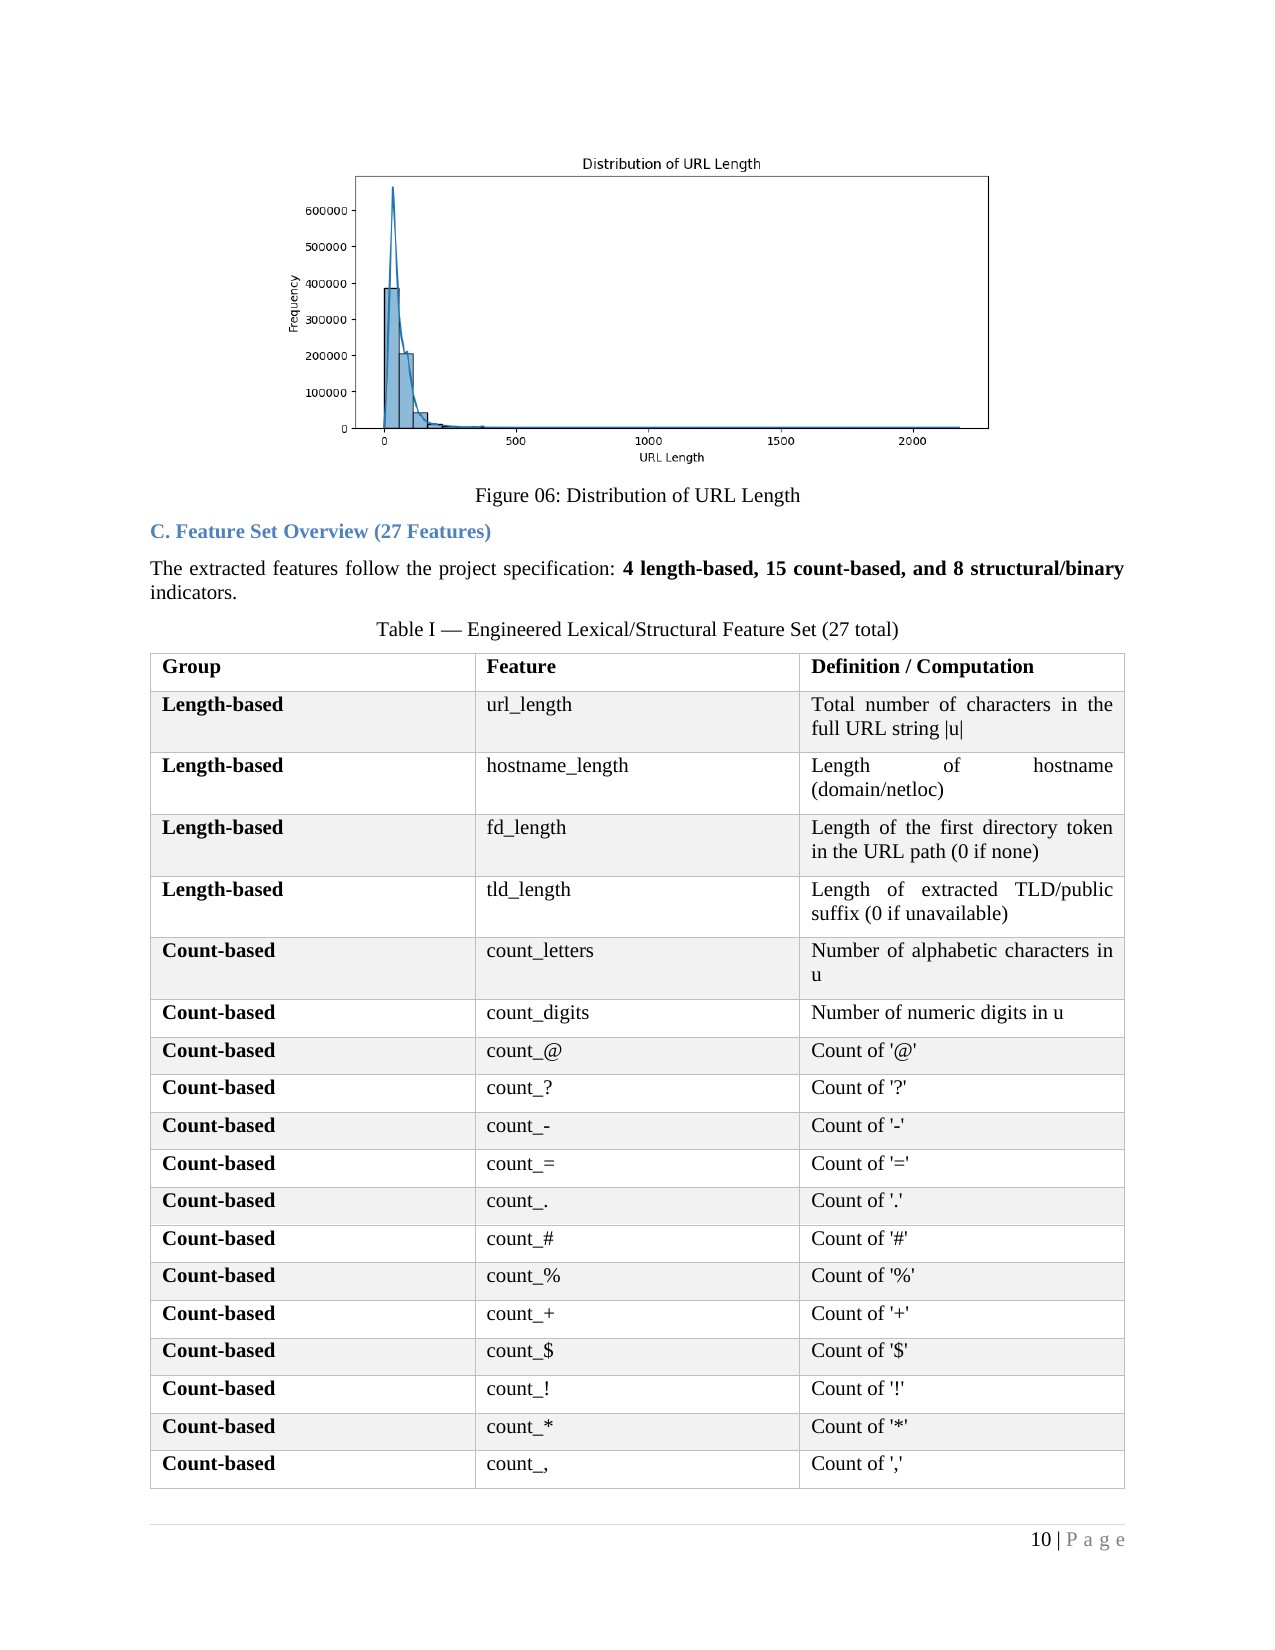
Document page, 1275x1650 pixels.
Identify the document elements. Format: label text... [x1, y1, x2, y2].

table_header Group [151, 654, 475, 691]
table_cell Length of the first directory token in the URL path (0 if none) [800, 815, 1124, 876]
table_cell count_? [476, 1075, 799, 1112]
table_cell Count-based [151, 1376, 475, 1413]
table_cell Count of ',' [800, 1451, 1124, 1488]
table_cell Count-based [151, 1414, 475, 1450]
table_cell count_. [476, 1188, 799, 1224]
table_cell Count-based [151, 1075, 475, 1112]
table_cell Number of numeric digits in u [800, 1000, 1124, 1037]
table_cell Count of '=' [800, 1150, 1124, 1187]
table_cell count_% [476, 1263, 799, 1300]
table_cell count_$ [476, 1339, 799, 1375]
table_cell Count of '+' [800, 1301, 1124, 1337]
table_cell Count-based [151, 1263, 475, 1300]
table_cell Count of '!' [800, 1376, 1124, 1413]
table_cell Count-based [151, 1000, 475, 1037]
table_cell count_- [476, 1113, 799, 1149]
table_cell Count-based [151, 1301, 475, 1337]
table_cell count_! [476, 1376, 799, 1413]
table_cell Count-based [151, 1451, 475, 1488]
table_cell Count of '*' [800, 1414, 1124, 1450]
table_cell Count of '#' [800, 1226, 1124, 1262]
table_cell Count of '?' [800, 1075, 1124, 1112]
table_cell url_length [476, 692, 799, 752]
table_cell Total number of characters in the full URL string |u| [800, 692, 1124, 752]
text Figure 06: Distribution of URL Length [150, 483, 1125, 507]
table_cell Length-based [151, 877, 475, 937]
table_cell count_, [476, 1451, 799, 1488]
table_cell count_letters [476, 938, 799, 999]
table_cell Count of '-' [800, 1113, 1124, 1149]
table_cell Count of '%' [800, 1263, 1124, 1300]
table_cell Length-based [151, 692, 475, 752]
table_cell Count-based [151, 1150, 475, 1187]
table_cell Length of extracted TLD/public suffix (0 if unavailable) [800, 877, 1124, 937]
table_cell Count-based [151, 1339, 475, 1375]
text The extracted features follow the project specification: 4 length-based, 15 count-based, and 8 structural/binary indicators. [150, 556, 1125, 604]
table_cell Count-based [151, 1113, 475, 1149]
text Table I — Engineered Lexical/Structural Feature Set (27 total) [150, 616, 1125, 641]
table_cell Count of '$' [800, 1339, 1124, 1375]
subtitle C. Feature Set Overview (27 Features) [150, 519, 1125, 543]
table_cell Length-based [151, 815, 475, 876]
table_cell Length of hostname (domain/netloc) [800, 753, 1124, 814]
table_cell Count of '.' [800, 1188, 1124, 1224]
table_cell count_* [476, 1414, 799, 1450]
table_cell Count-based [151, 938, 475, 999]
table_header Definition / Computation [800, 654, 1124, 691]
table_cell Count of '@' [800, 1038, 1124, 1074]
table_cell Count-based [151, 1226, 475, 1262]
table_cell count_@ [476, 1038, 799, 1074]
table_cell count_= [476, 1150, 799, 1187]
table_cell Number of alphabetic characters in u [800, 938, 1124, 999]
table_cell Length-based [151, 753, 475, 814]
table_header Feature [476, 654, 799, 691]
table_cell tld_length [476, 877, 799, 937]
table_cell count_# [476, 1226, 799, 1262]
table_cell count_digits [476, 1000, 799, 1037]
table_cell count_+ [476, 1301, 799, 1337]
table_cell hostname_length [476, 753, 799, 814]
table_cell Count-based [151, 1188, 475, 1224]
table_cell fd_length [476, 815, 799, 876]
picture [280, 150, 995, 471]
table_cell Count-based [151, 1038, 475, 1074]
